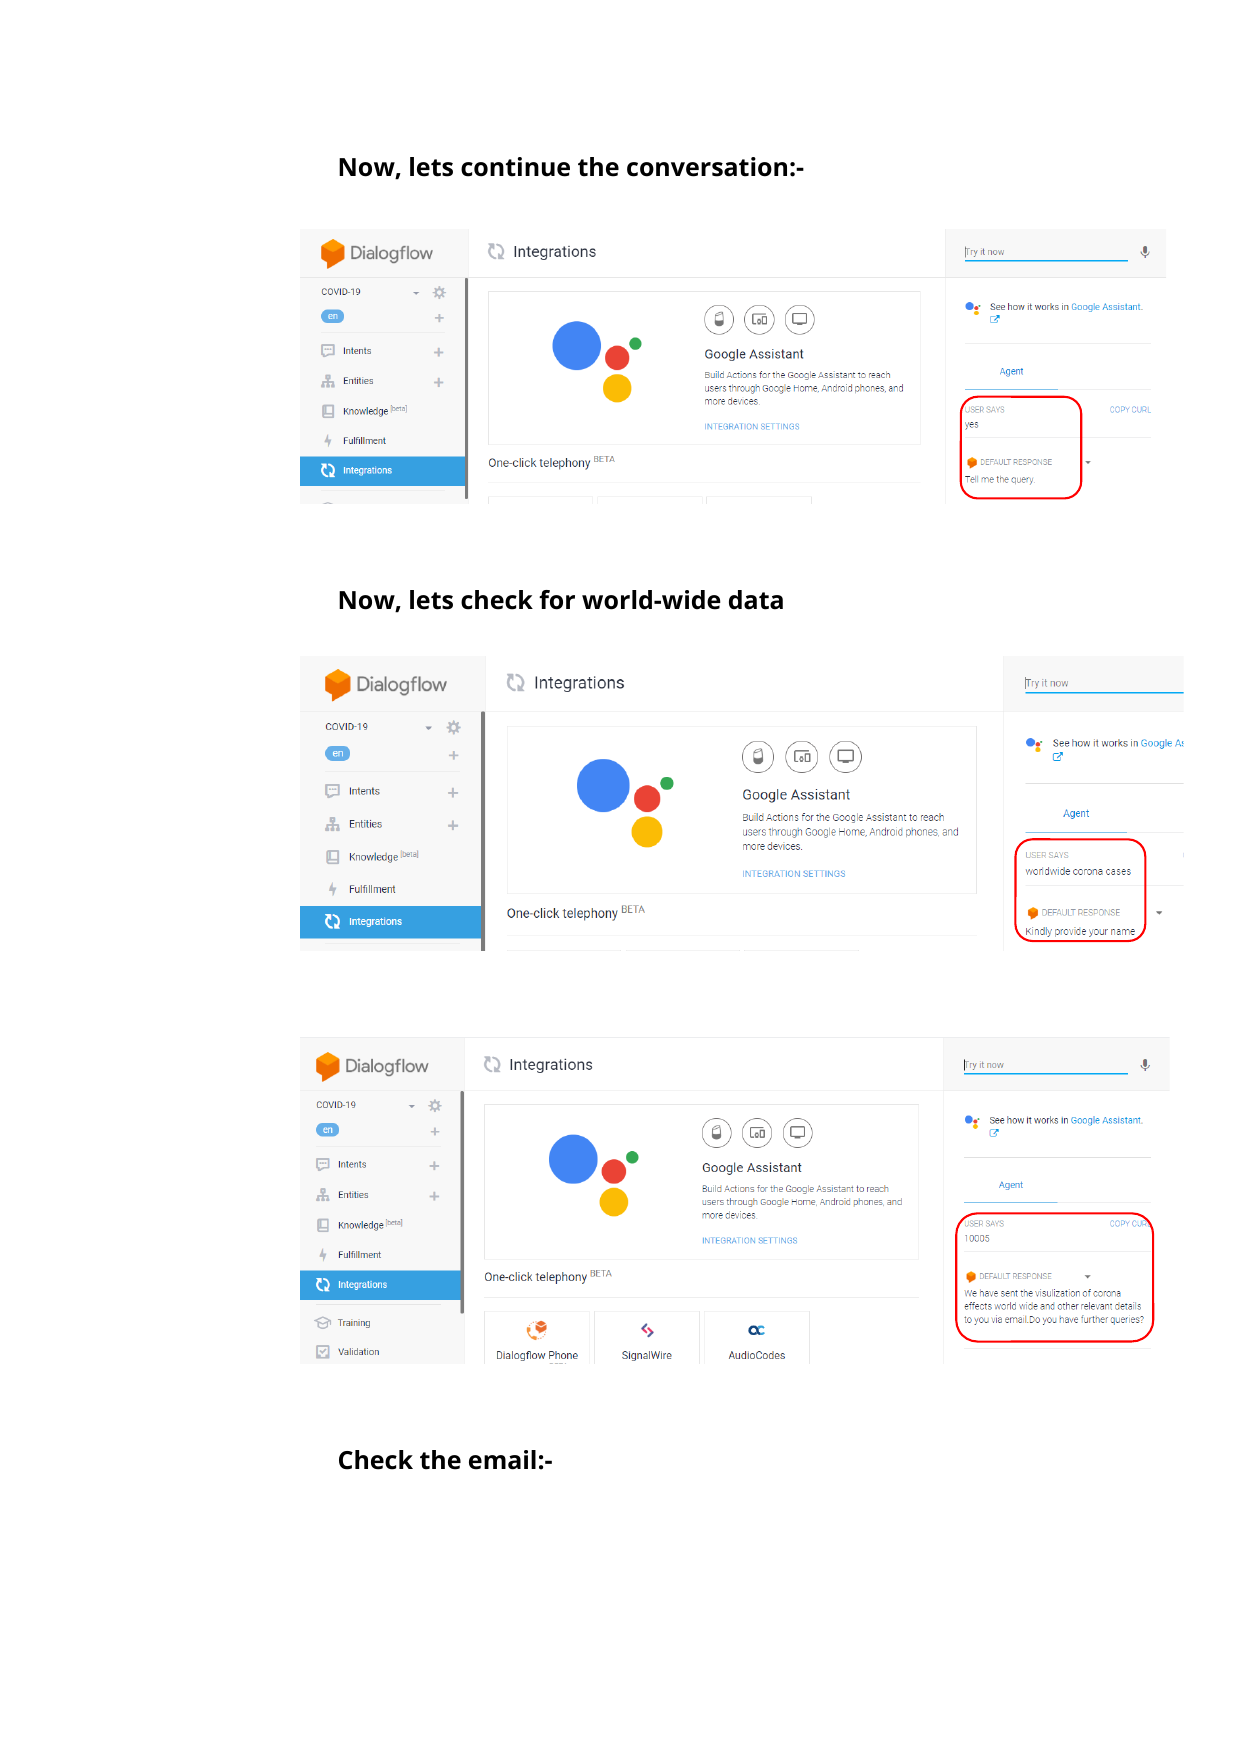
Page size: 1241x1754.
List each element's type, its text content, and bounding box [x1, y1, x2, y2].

text Check the email:- [337, 1443, 1090, 1477]
text Now, lets continue the conversation:- [337, 150, 1090, 184]
picture [300, 229, 1167, 504]
picture [300, 656, 1184, 951]
text Now, lets check for world-wide data [337, 582, 1090, 616]
picture [300, 1036, 1170, 1364]
